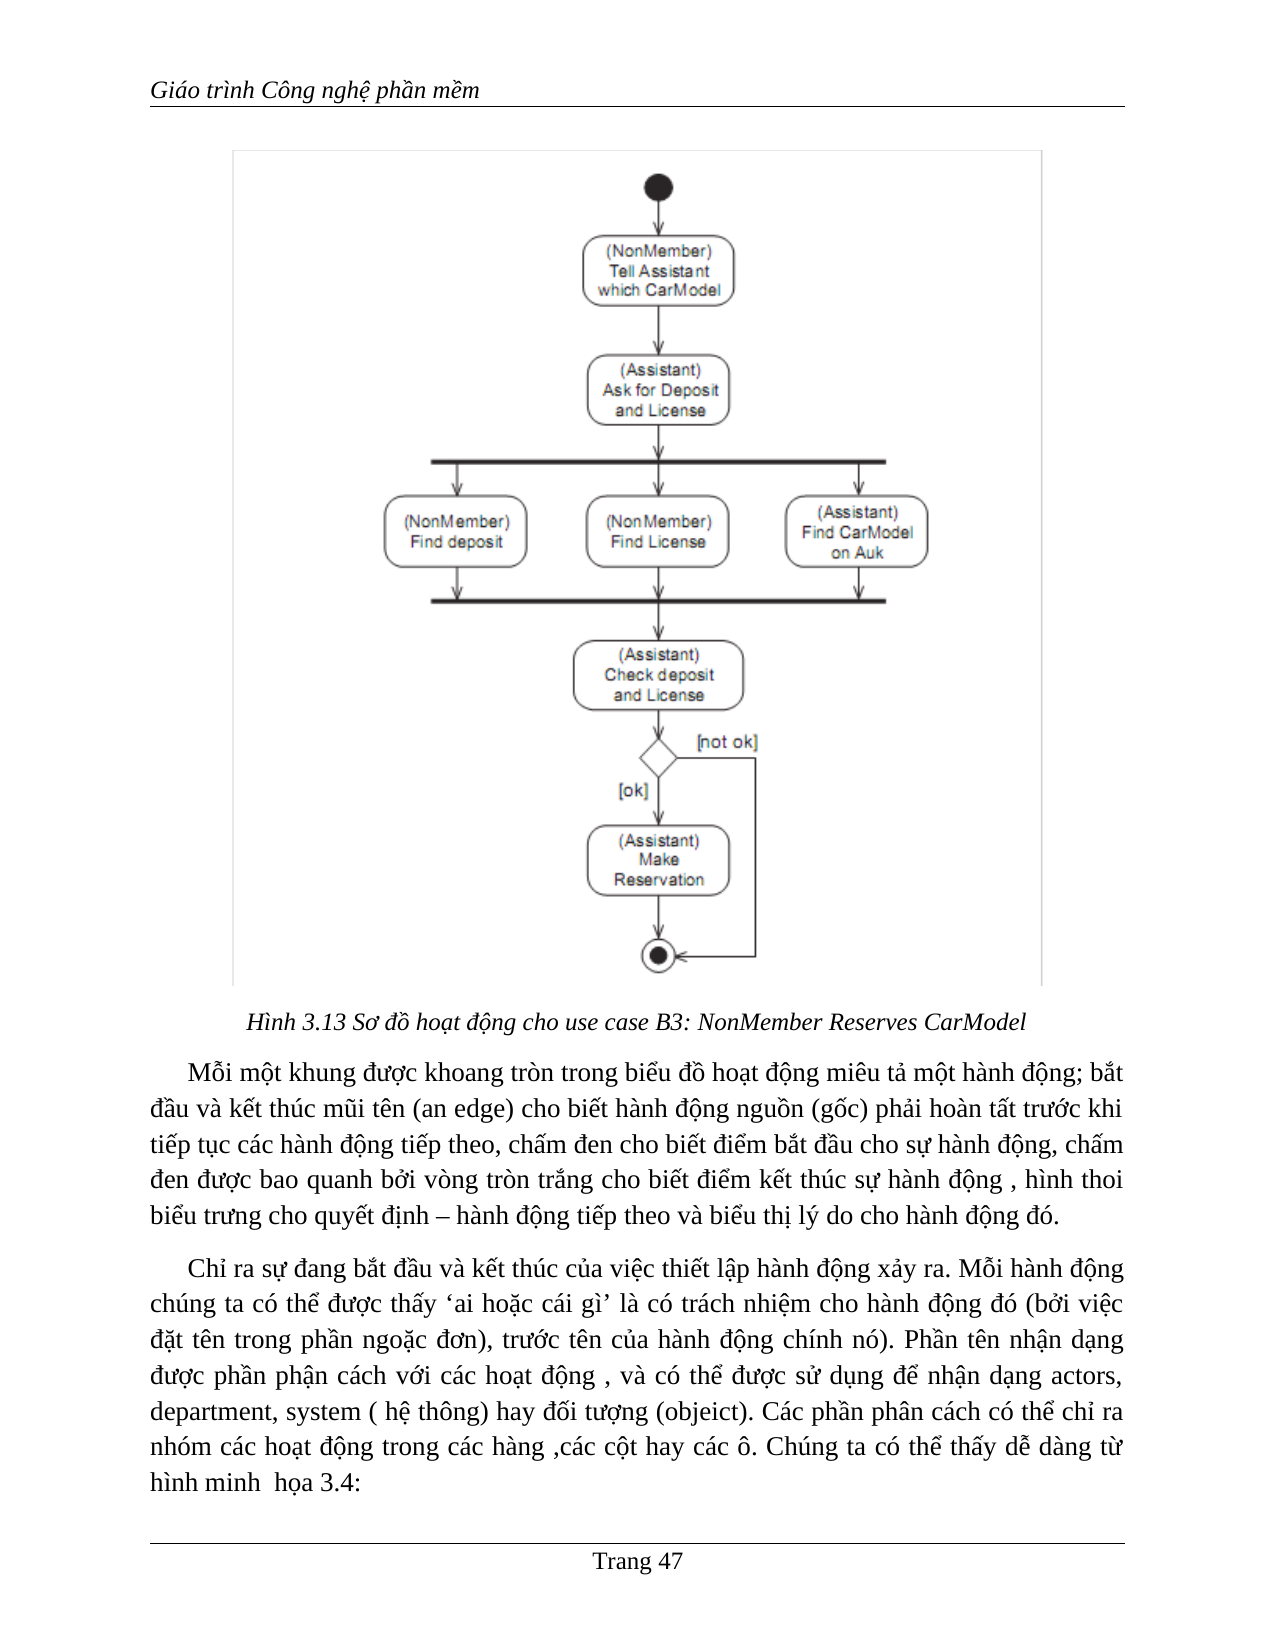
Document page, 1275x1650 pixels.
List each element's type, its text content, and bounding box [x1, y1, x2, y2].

text Mỗi một khung được khoang tròn trong biểu đồ hoạt động miêu tả một hành động; bắt đầu và kết thúc mũi tên (an edge) cho biết hành động nguồn (gốc) phải hoàn tất trước khi tiếp tục các hành động tiếp theo, chấm đen cho biết điểm bắt đầu cho sự hành động, chấm đen được bao quanh bởi vòng tròn trắng cho biết điểm kết thúc sự hành động , hình thoi biểu trưng cho quyết định – hành động tiếp theo và biểu thị lý do cho hành động đó. [150, 1056, 1125, 1230]
picture [232, 150, 1043, 986]
text Chỉ ra sự đang bắt đầu và kết thúc của việc thiết lập hành động xảy ra. Mỗi hành động chúng ta có thể được thấy ‘ai hoặc cái gì’ là có trách nhiệm cho hành động đó (bởi việc đặt tên trong phần ngoặc đơn), trước tên của hành động chính nó). Phần tên nhận dạng được phần phận cách với các hoạt động , và có thể được sử dụng để nhận dạng actors, department, system ( hệ thông) hay đối tượng (objeict). Các phần phân cách có thể chỉ ra nhóm các hoạt động trong các hàng ,các cột hay các ô. Chúng ta có thể thấy dễ dàng từ hình minh họa 3.4: [150, 1252, 1125, 1497]
